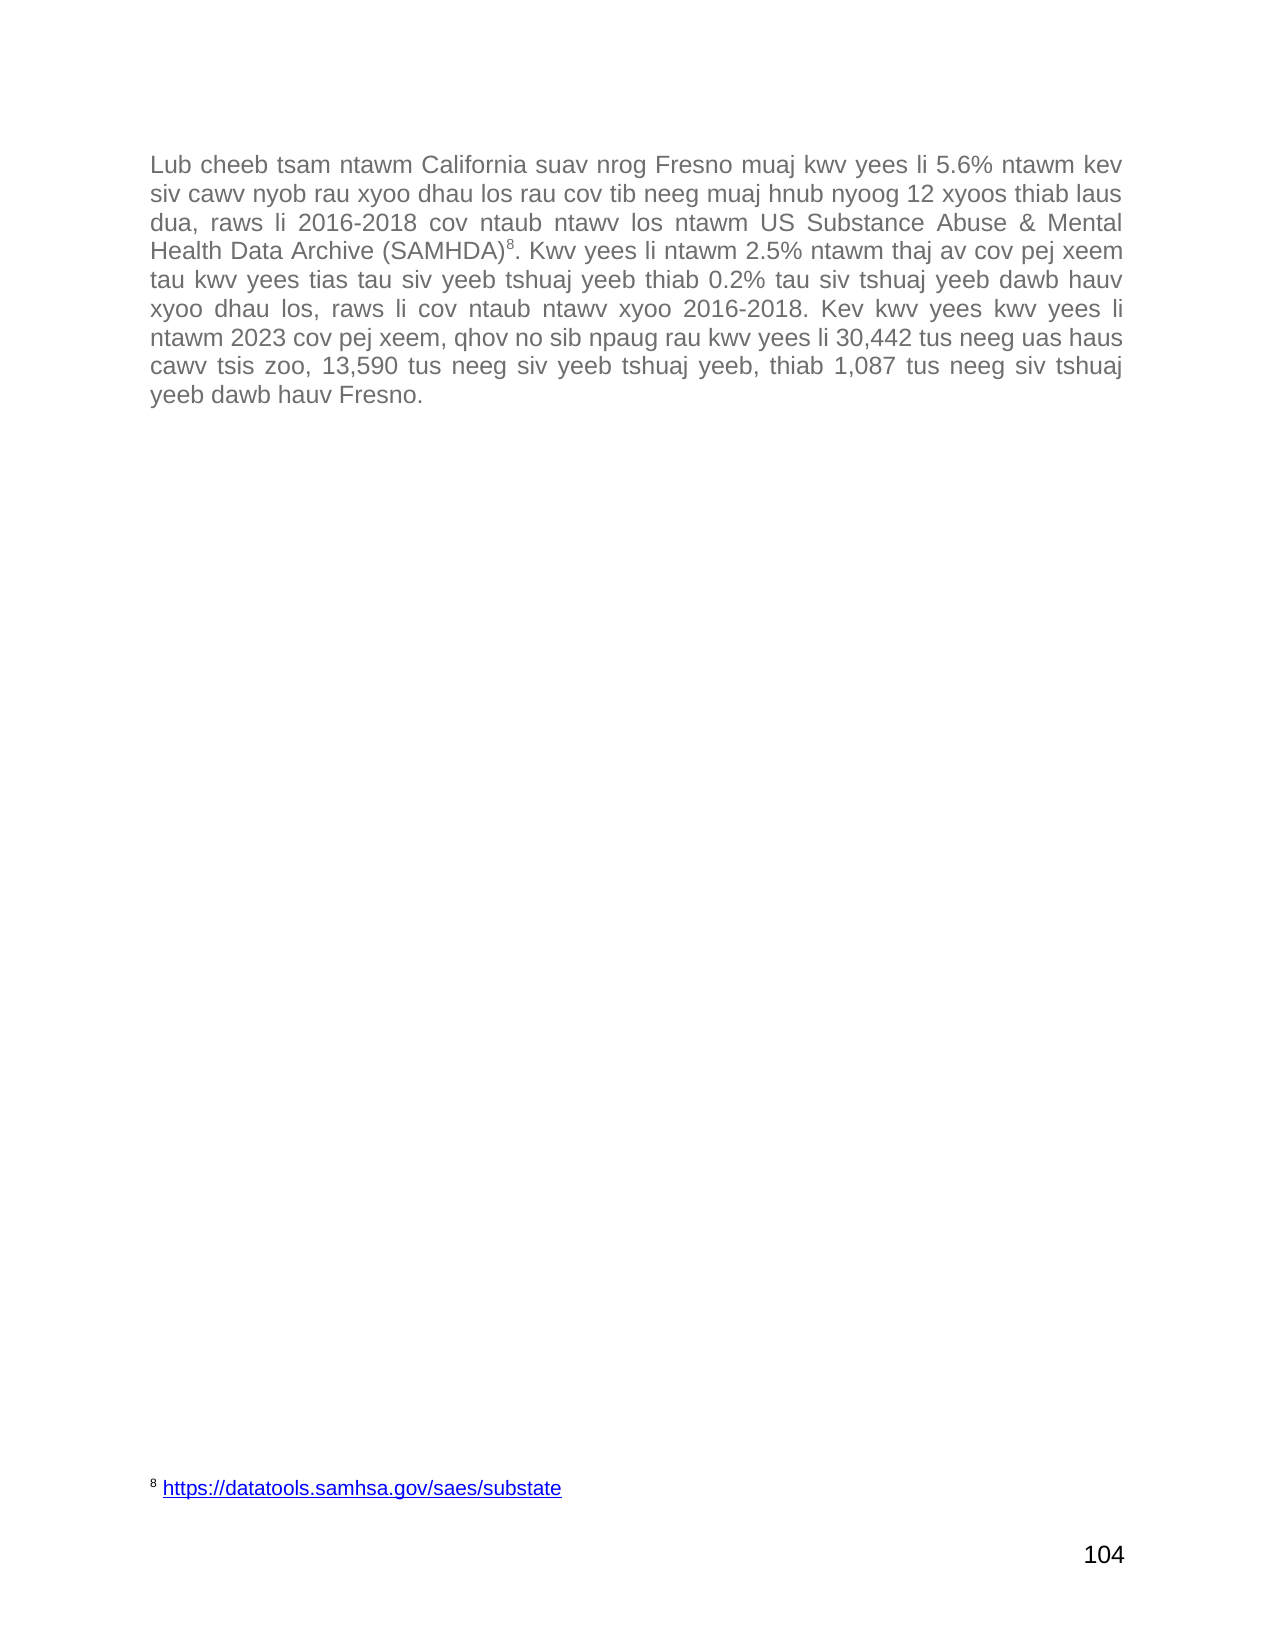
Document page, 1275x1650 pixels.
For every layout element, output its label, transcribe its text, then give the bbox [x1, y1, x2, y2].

text Lub cheeb tsam ntawm California suav nrog Fresno muaj kwv yees li 5.6% ntawm kev siv cawv nyob rau xyoo dhau los rau cov tib neeg muaj hnub nyoog 12 xyoos thiab laus dua, raws li 2016-2018 cov ntaub ntawv los ntawm US Substance Abuse & Mental Health Data Archive (SAMHDA). Kwv yees li ntawm 2.5% ntawm thaj av cov pej xeem tau kwv yees tias tau siv yeeb tshuaj yeeb thiab 0.2% tau siv tshuaj yeeb dawb hauv xyoo dhau los, raws li cov ntaub ntawv xyoo 2016-2018. Kev kwv yees kwv yees li ntawm 2023 cov pej xeem, qhov no sib npaug rau kwv yees li 30,442 tus neeg uas haus cawv tsis zoo, 13,590 tus neeg siv yeeb tshuaj yeeb, thiab 1,087 tus neeg siv tshuaj yeeb dawb hauv Fresno. [150, 150, 1125, 409]
